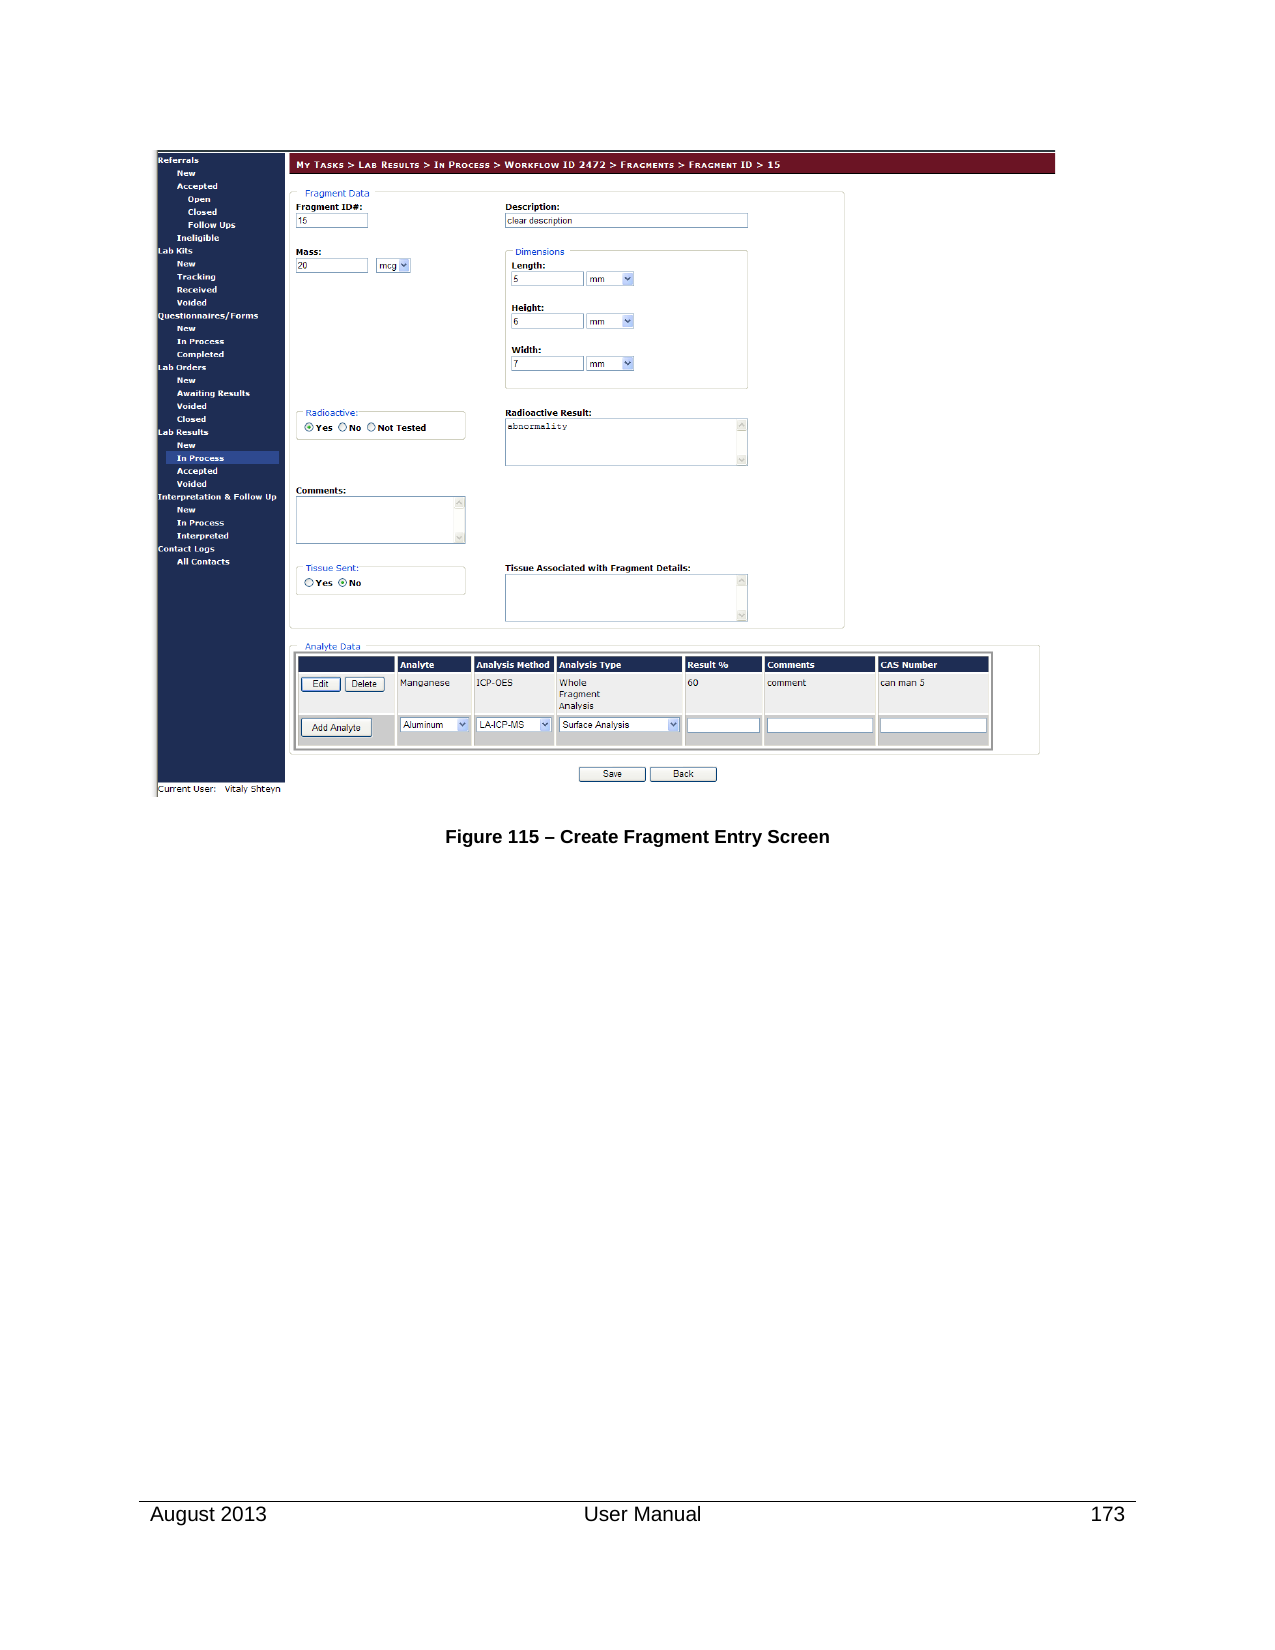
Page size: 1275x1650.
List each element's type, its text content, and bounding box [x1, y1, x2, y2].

text Figure 115 – Create Fragment Entry Screen [150, 825, 1125, 847]
picture [150, 150, 1055, 797]
